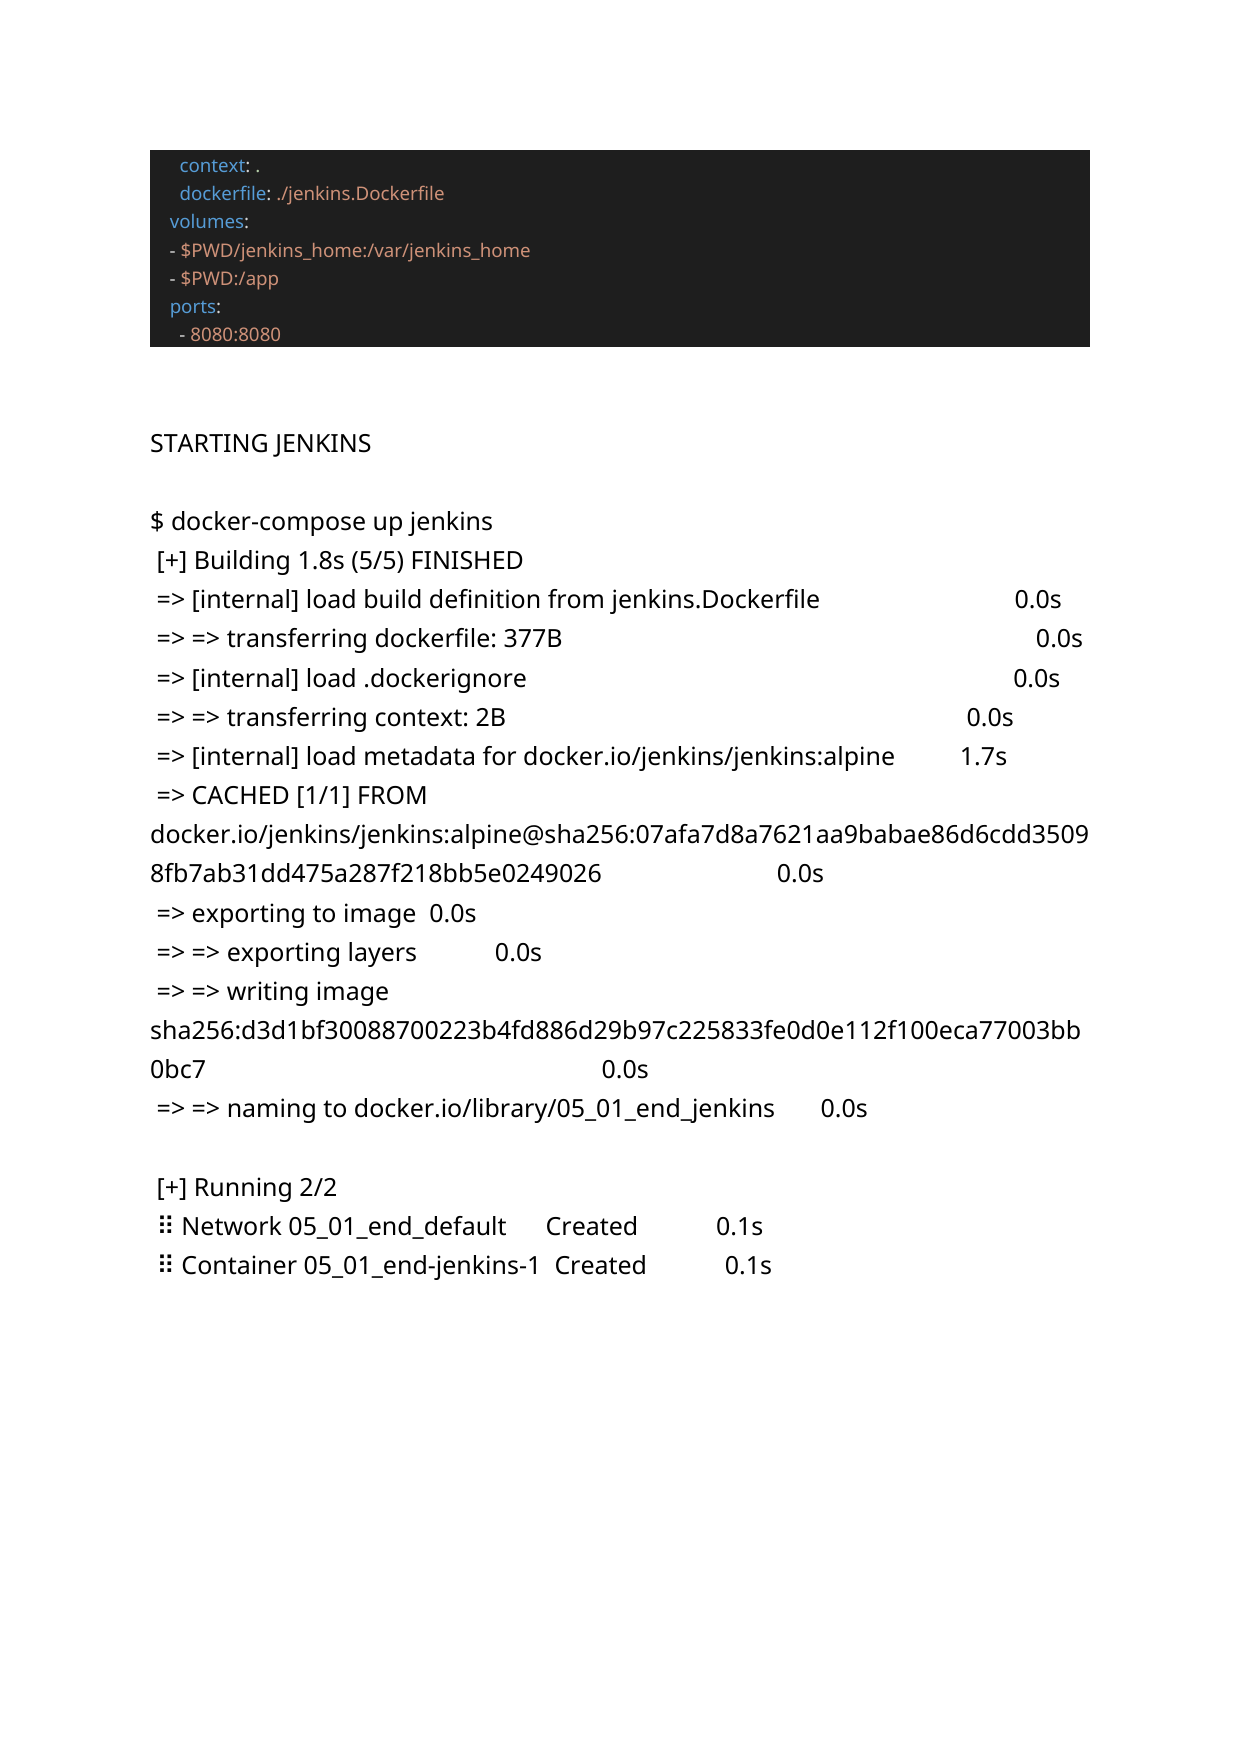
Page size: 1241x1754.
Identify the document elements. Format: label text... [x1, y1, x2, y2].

text ⠿ Network 05_01_end_default Created 0.1s [150, 1208, 1090, 1243]
text $ docker-compose up jenkins [150, 503, 1090, 538]
text ⠿ Container 05_01_end-jenkins-1 Created 0.1s [150, 1248, 1090, 1282]
text => exporting to image 0.0s [150, 895, 1090, 929]
text => [internal] load build definition from jenkins.Dockerfile 0.0s [150, 582, 1090, 616]
text volumes: [150, 206, 1090, 234]
text => CACHED [1/1] FROM docker.io/jenkins/jenkins:alpine@sha256:07afa7d8a7621aa9babae86d6cdd35098fb7ab31dd475a287f218bb5e0249026 0.0s [150, 778, 1090, 890]
text => => transferring context: 2B 0.0s [150, 699, 1090, 733]
text => [internal] load .dockerignore 0.0s [150, 660, 1090, 694]
text => [internal] load metadata for docker.io/jenkins/jenkins:alpine 1.7s [150, 738, 1090, 773]
text - $PWD:/app [150, 262, 1090, 291]
text => => transferring dockerfile: 377B 0.0s [150, 621, 1090, 655]
text => => writing image sha256:d3d1bf30088700223b4fd886d29b97c225833fe0d0e112f100eca77003bb0bc7 0.0s [150, 973, 1090, 1086]
text [+] Building 1.8s (5/5) FINISHED [150, 543, 1090, 577]
text => => exporting layers 0.0s [150, 934, 1090, 968]
text ports: [150, 291, 1090, 319]
text => => naming to docker.io/library/05_01_end_jenkins 0.0s [150, 1091, 1090, 1125]
text context: . [150, 150, 1090, 178]
text [+] Running 2/2 [150, 1169, 1090, 1203]
text - 8080:8080 [150, 319, 1090, 347]
text - $PWD/jenkins_home:/var/jenkins_home [150, 234, 1090, 262]
text STARTING JENKINS [150, 425, 1090, 459]
text dockerfile: ./jenkins.Dockerfile [150, 178, 1090, 206]
